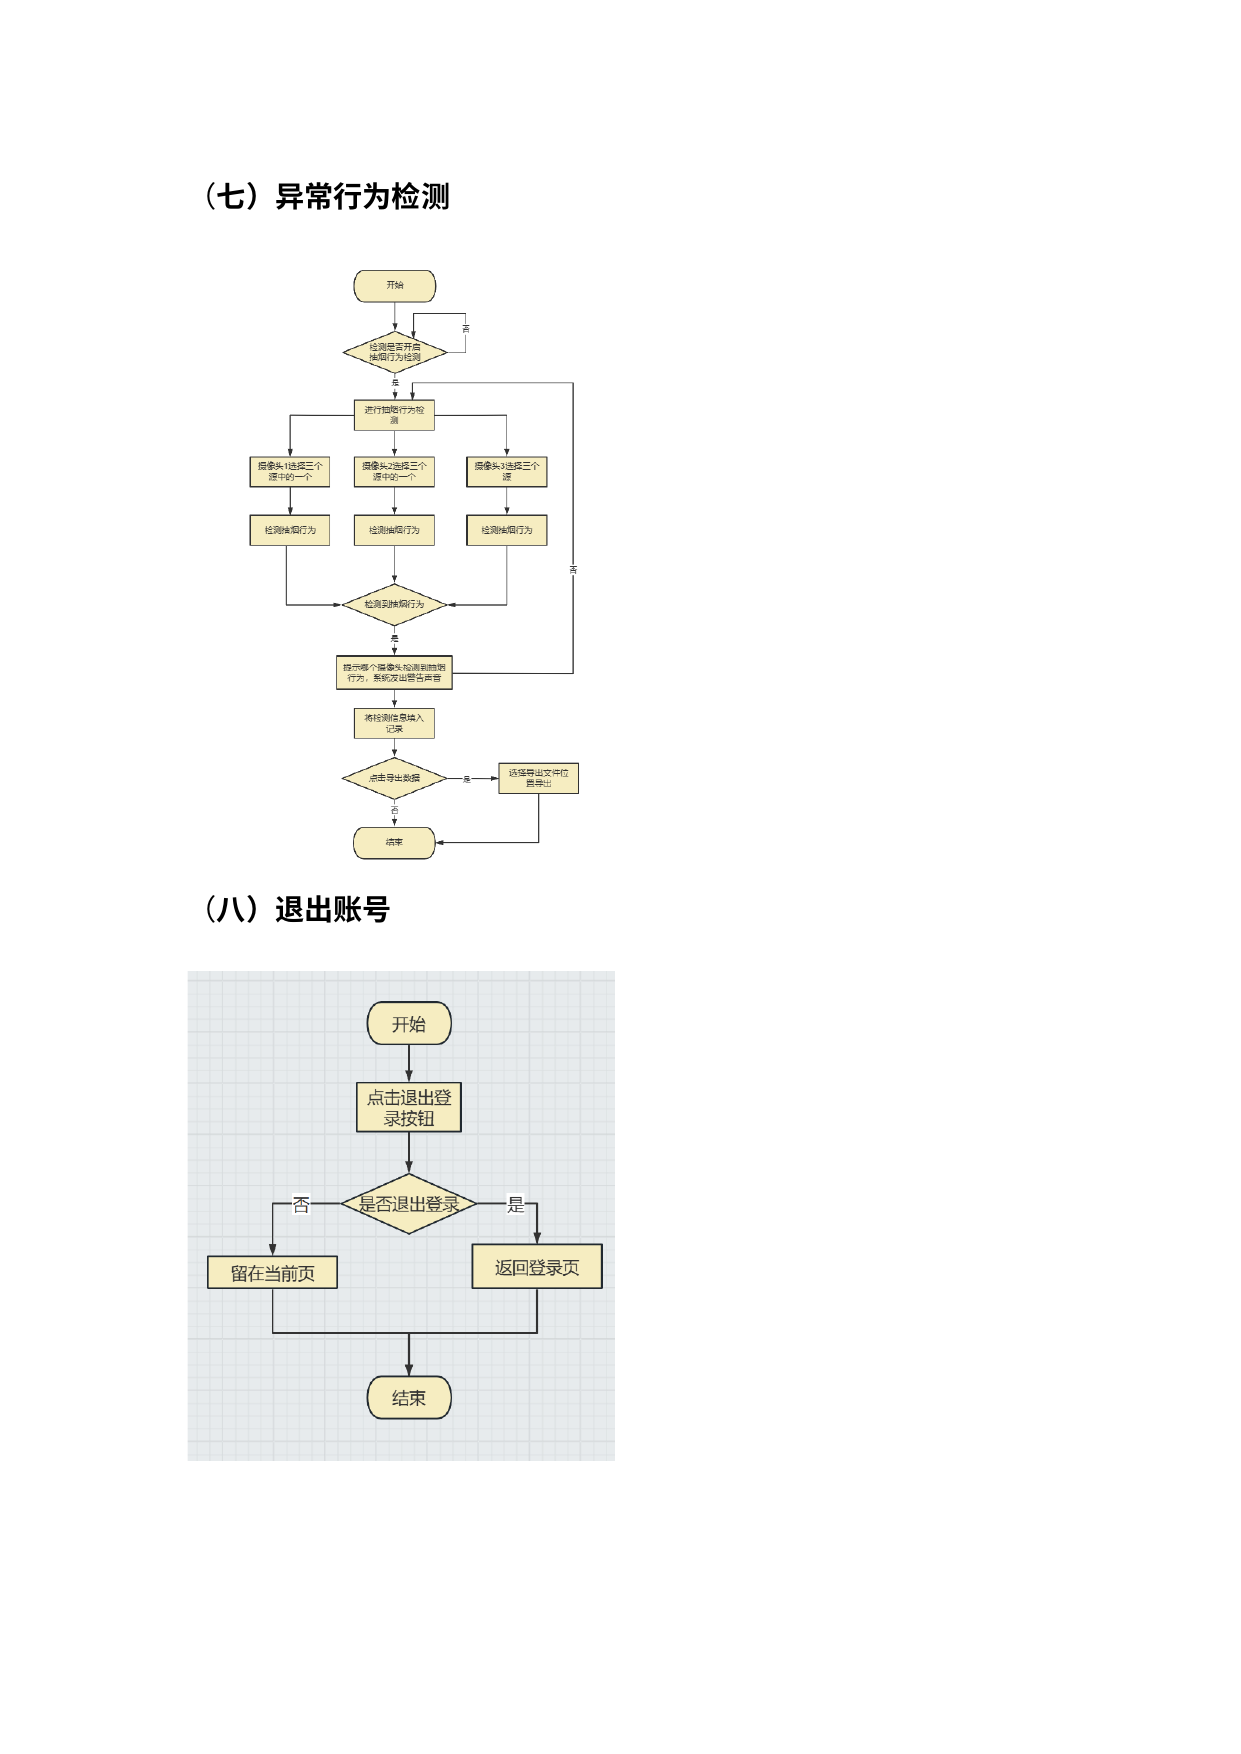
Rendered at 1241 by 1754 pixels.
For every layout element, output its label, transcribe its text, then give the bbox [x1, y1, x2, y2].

picture [187, 971, 615, 1461]
subtitle （七）异常行为检测 [187, 162, 1053, 227]
picture [187, 257, 632, 861]
subtitle （八）退出账号 [187, 875, 1053, 940]
